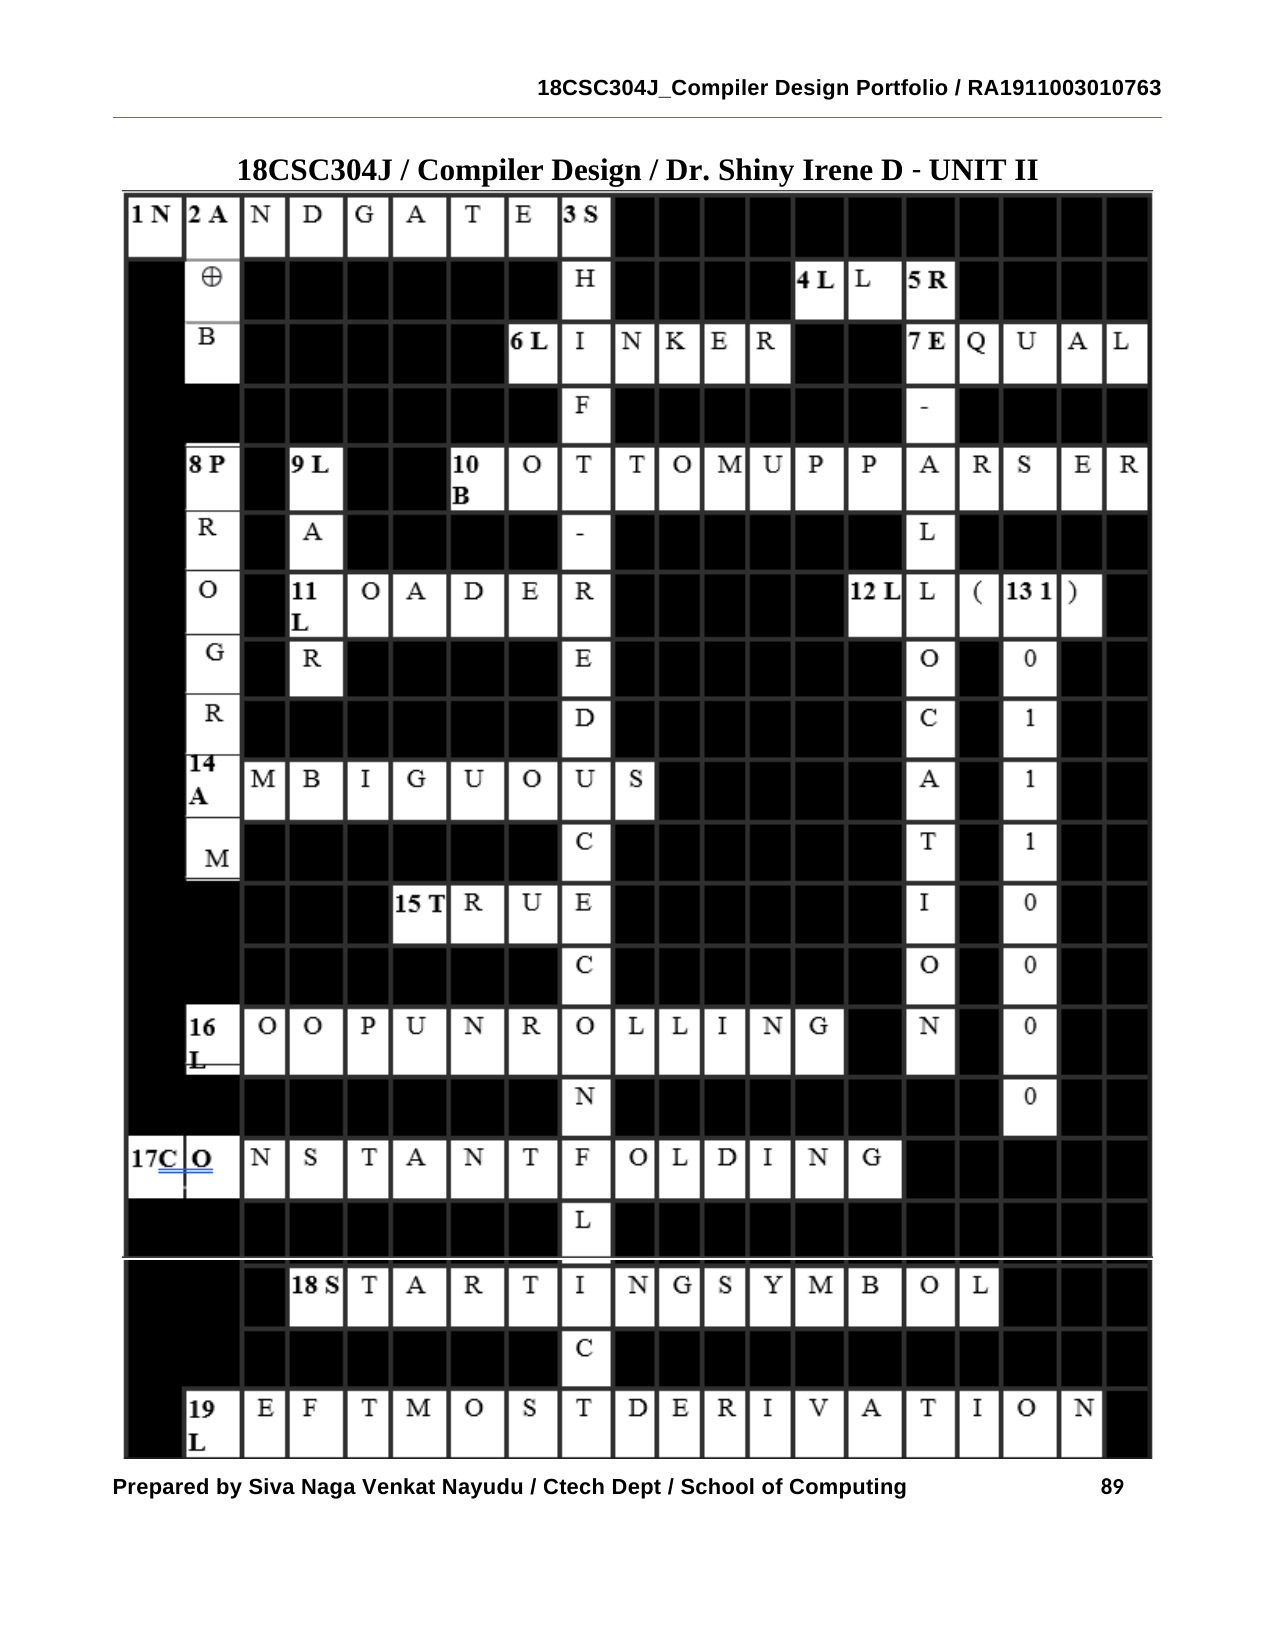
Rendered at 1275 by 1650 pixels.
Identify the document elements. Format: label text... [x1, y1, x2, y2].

picture [121, 1260, 1154, 1459]
picture [121, 190, 1154, 1258]
